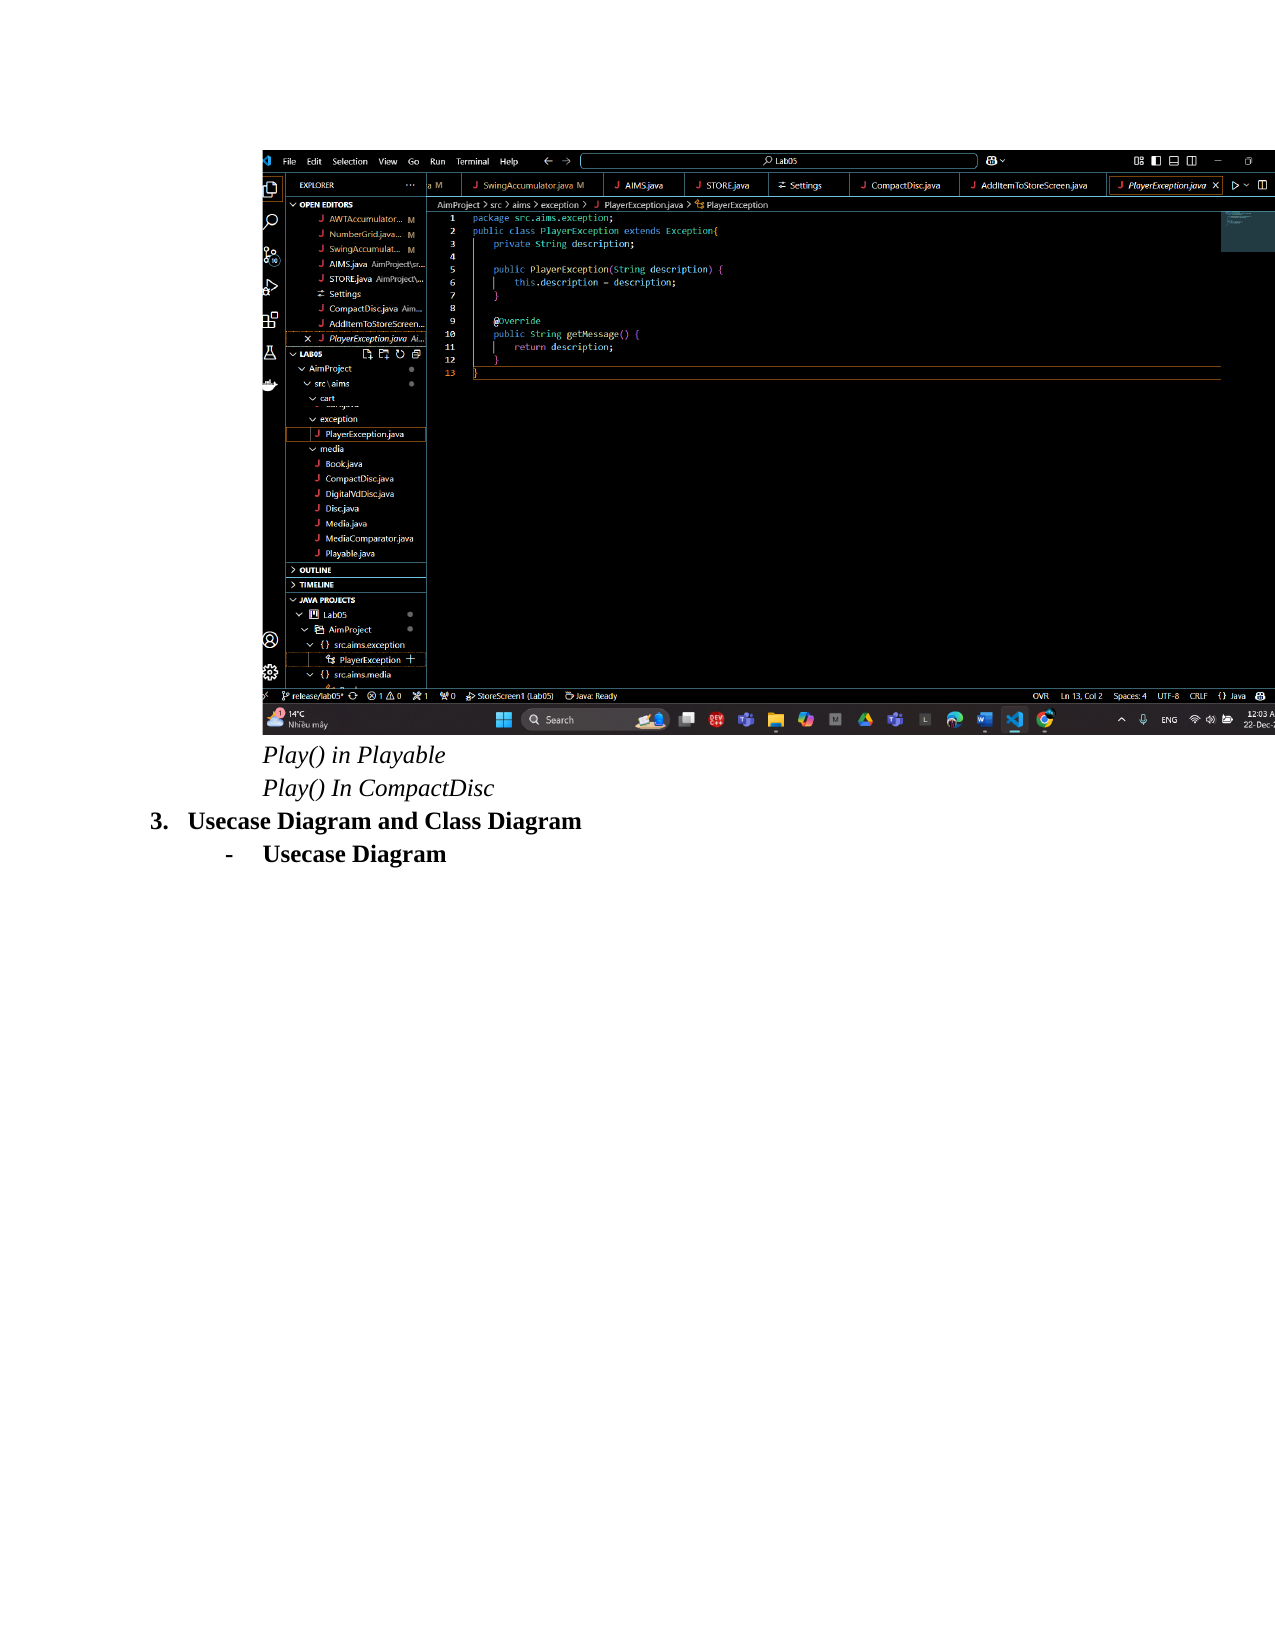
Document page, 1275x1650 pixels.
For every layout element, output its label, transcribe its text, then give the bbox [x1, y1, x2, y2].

list Play() in Playable [262, 740, 1162, 768]
list Play() In CompactDisc [262, 773, 1162, 801]
picture [262, 150, 1275, 735]
list Usecase Diagram [225, 839, 1162, 867]
list Usecase Diagram and Class Diagram [150, 806, 1162, 834]
